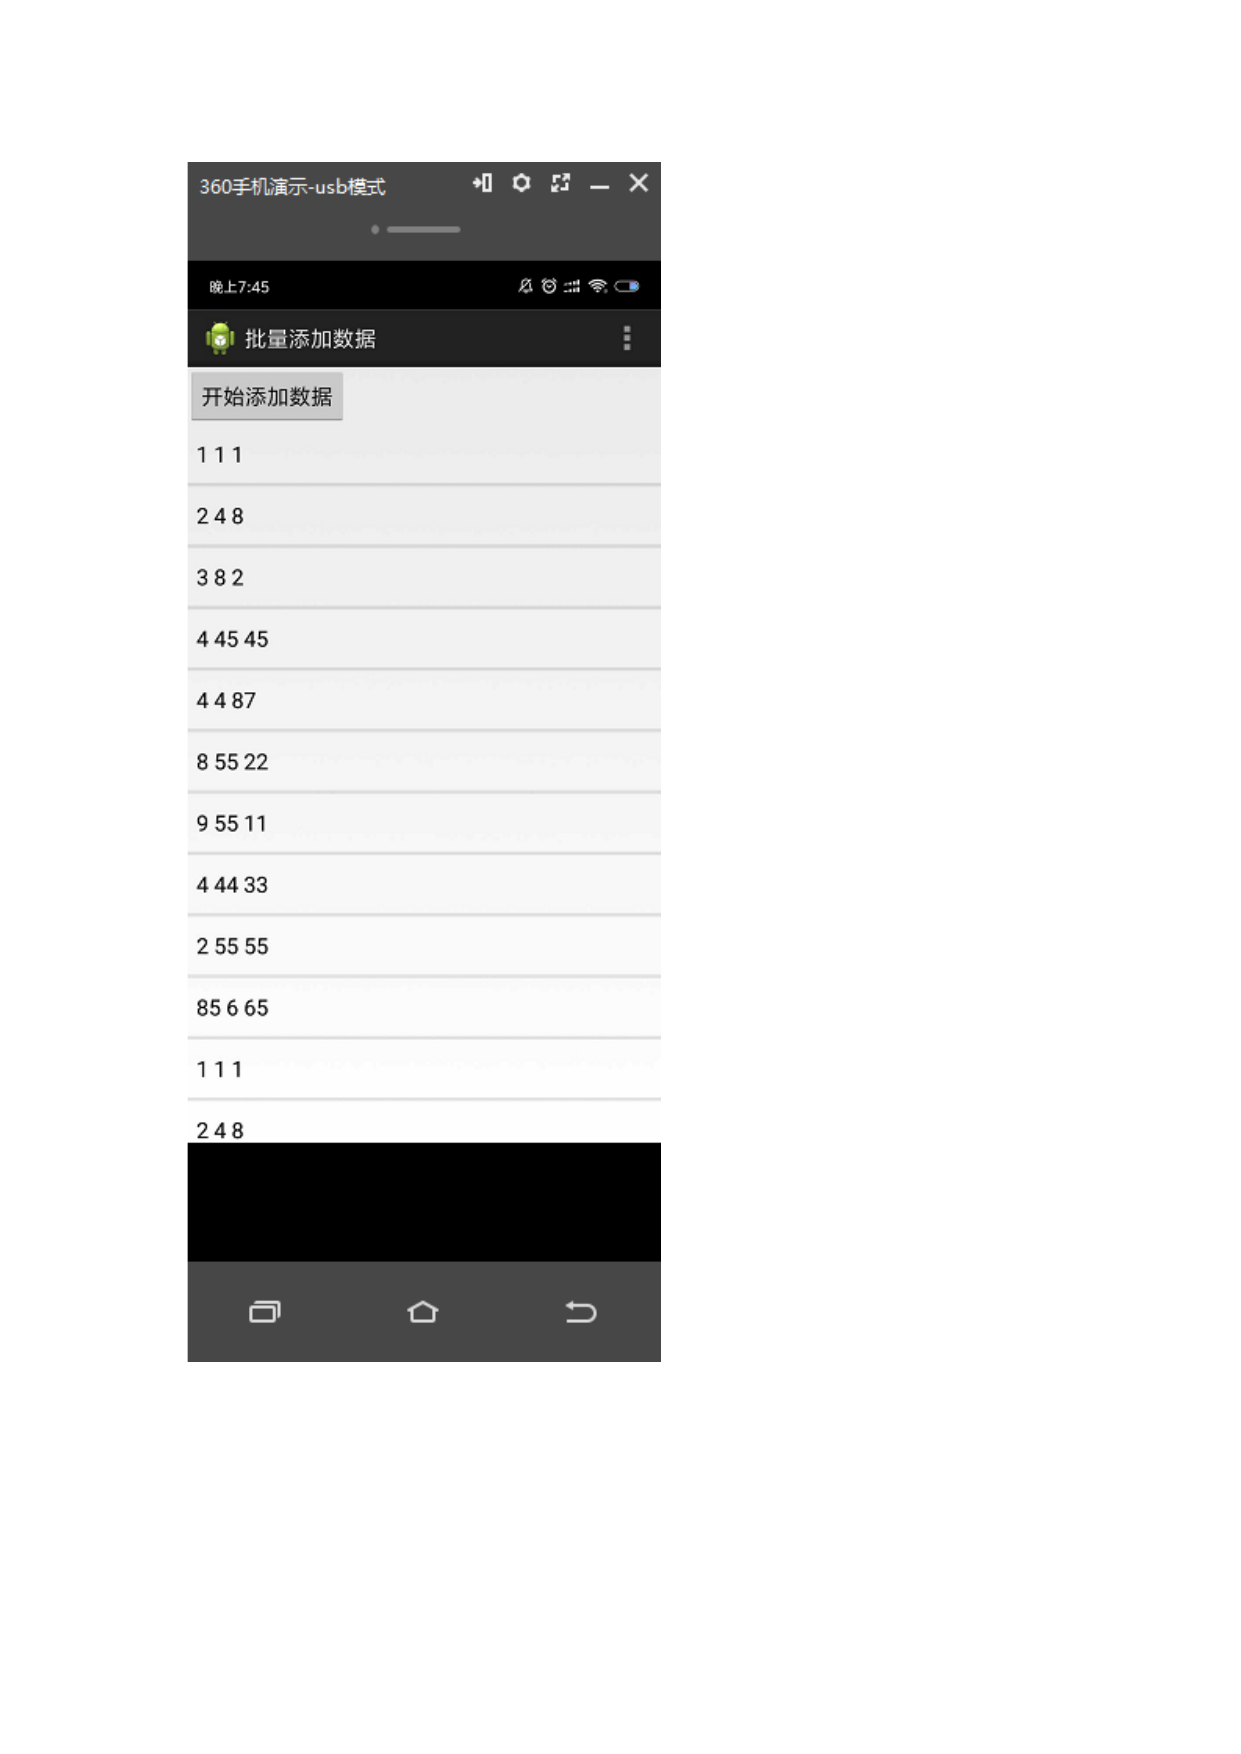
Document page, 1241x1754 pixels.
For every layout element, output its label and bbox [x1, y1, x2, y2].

picture [187, 162, 661, 1362]
